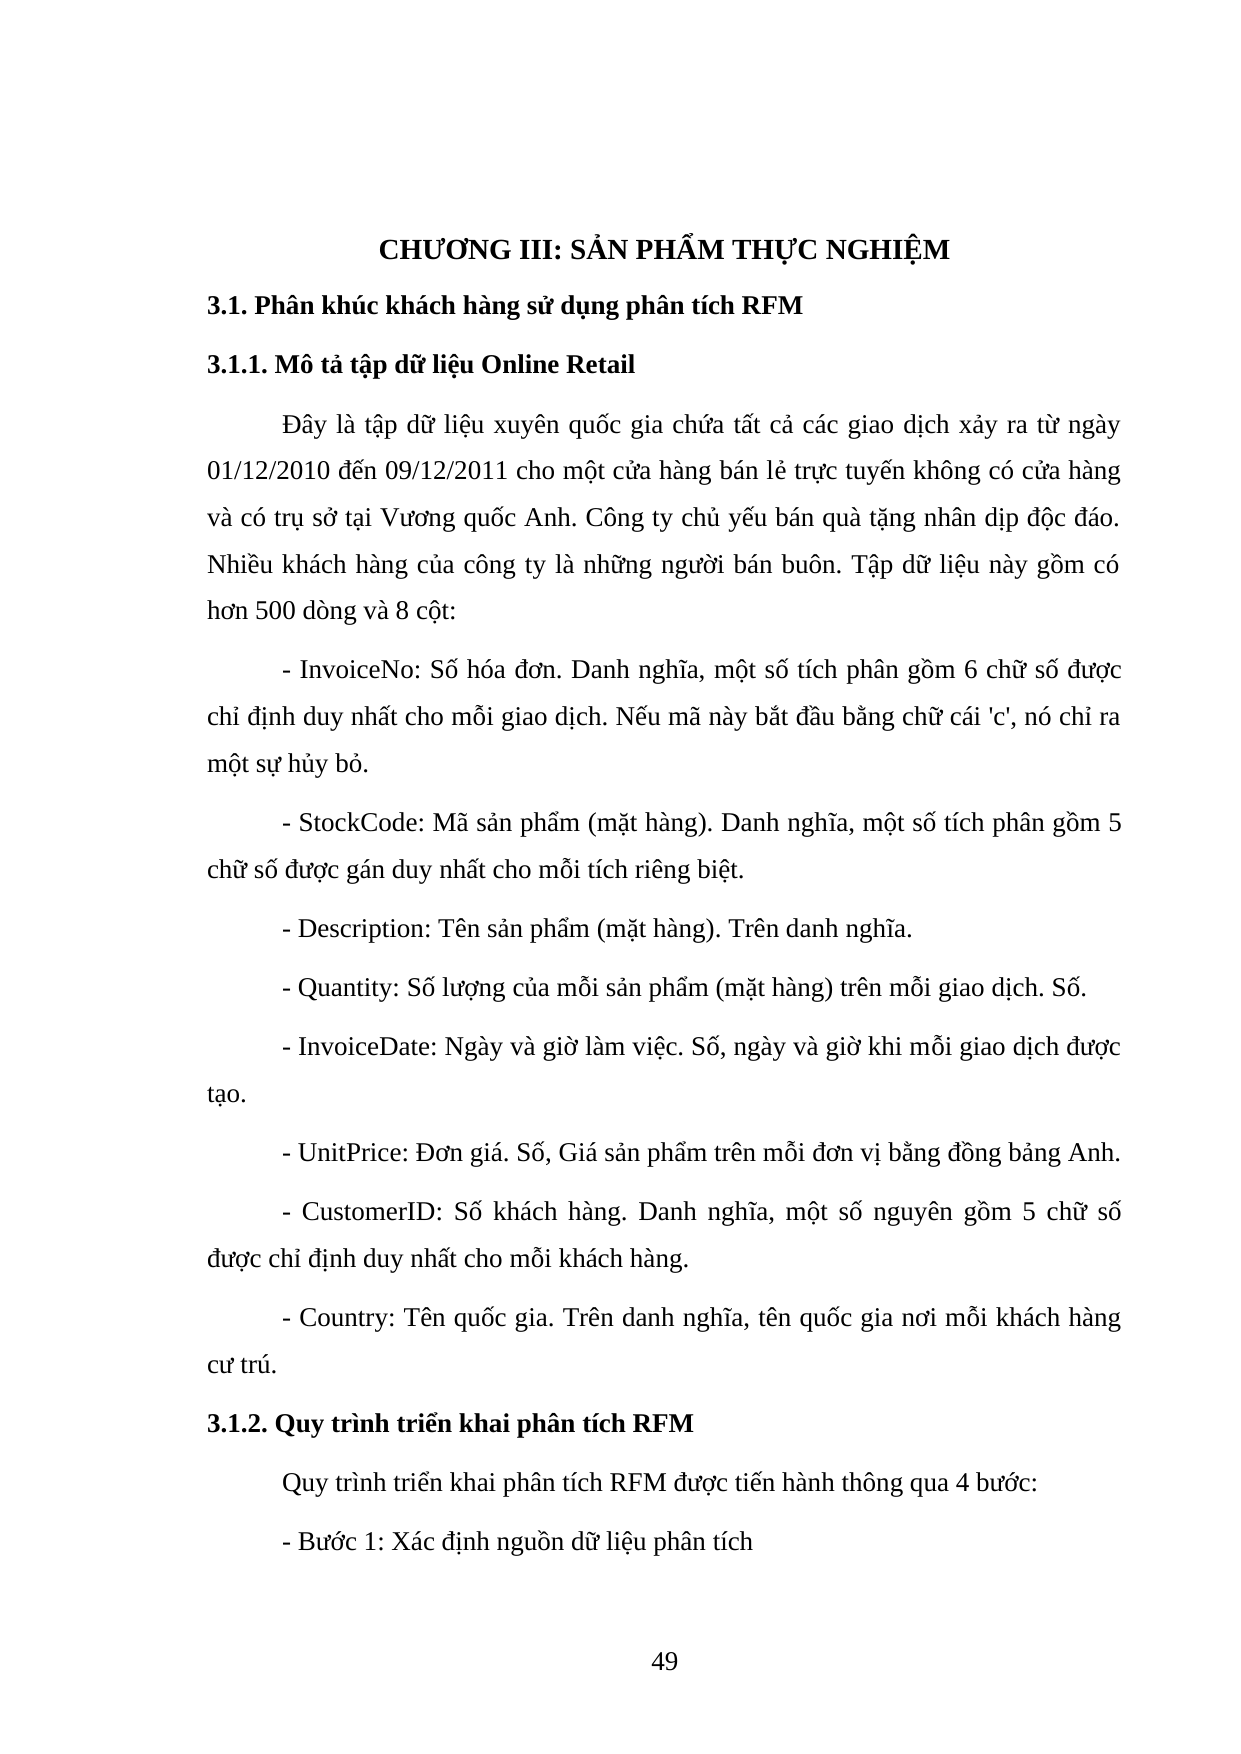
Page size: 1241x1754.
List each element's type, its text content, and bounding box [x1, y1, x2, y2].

text 3.1. Phân khúc khách hàng sử dụng phân tích RFM [207, 289, 1122, 321]
text - Bước 1: Xác định nguồn dữ liệu phân tích [207, 1525, 1122, 1556]
text - InvoiceNo: Số hóa đơn. Danh nghĩa, một số tích phân gồm 6 chữ số được chỉ định duy nhất cho mỗi giao dịch. Nếu mã này bắt đầu bằng chữ cái 'c', nó chỉ ra một sự hủy bỏ. [207, 654, 1122, 778]
text - CustomerID: Số khách hàng. Danh nghĩa, một số nguyên gồm 5 chữ số được chỉ định duy nhất cho mỗi khách hàng. [207, 1195, 1122, 1273]
text Đây là tập dữ liệu xuyên quốc gia chứa tất cả các giao dịch xảy ra từ ngày 01/12/2010 đến 09/12/2011 cho một cửa hàng bán lẻ trực tuyến không có cửa hàng và có trụ sở tại Vương quốc Anh. Công ty chủ yếu bán quà tặng nhân dịp độc đáo. Nhiều khách hàng của công ty là những người bán buôn. Tập dữ liệu này gồm có hơn 500 dòng và 8 cột: [207, 408, 1122, 626]
text - Description: Tên sản phẩm (mặt hàng). Trên danh nghĩa. [207, 912, 1122, 943]
text - UnitPrice: Đơn giá. Số, Giá sản phẩm trên mỗi đơn vị bằng đồng bảng Anh. [207, 1136, 1122, 1167]
text - Quantity: Số lượng của mỗi sản phẩm (mặt hàng) trên mỗi giao dịch. Số. [207, 971, 1122, 1002]
text - StockCode: Mã sản phẩm (mặt hàng). Danh nghĩa, một số tích phân gồm 5 chữ số được gán duy nhất cho mỗi tích riêng biệt. [207, 806, 1122, 884]
text Quy trình triển khai phân tích RFM được tiến hành thông qua 4 bước: [207, 1466, 1122, 1497]
text - InvoiceDate: Ngày và giờ làm việc. Số, ngày và giờ khi mỗi giao dịch được tạo. [207, 1030, 1122, 1108]
subtitle CHƯƠNG III: SẢN PHẨM THỰC NGHIỆM [207, 232, 1122, 265]
text 3.1.2. Quy trình triển khai phân tích RFM [207, 1407, 1122, 1438]
text - Country: Tên quốc gia. Trên danh nghĩa, tên quốc gia nơi mỗi khách hàng cư trú. [207, 1301, 1122, 1379]
text 3.1.1. Mô tả tập dữ liệu Online Retail [207, 349, 1122, 380]
